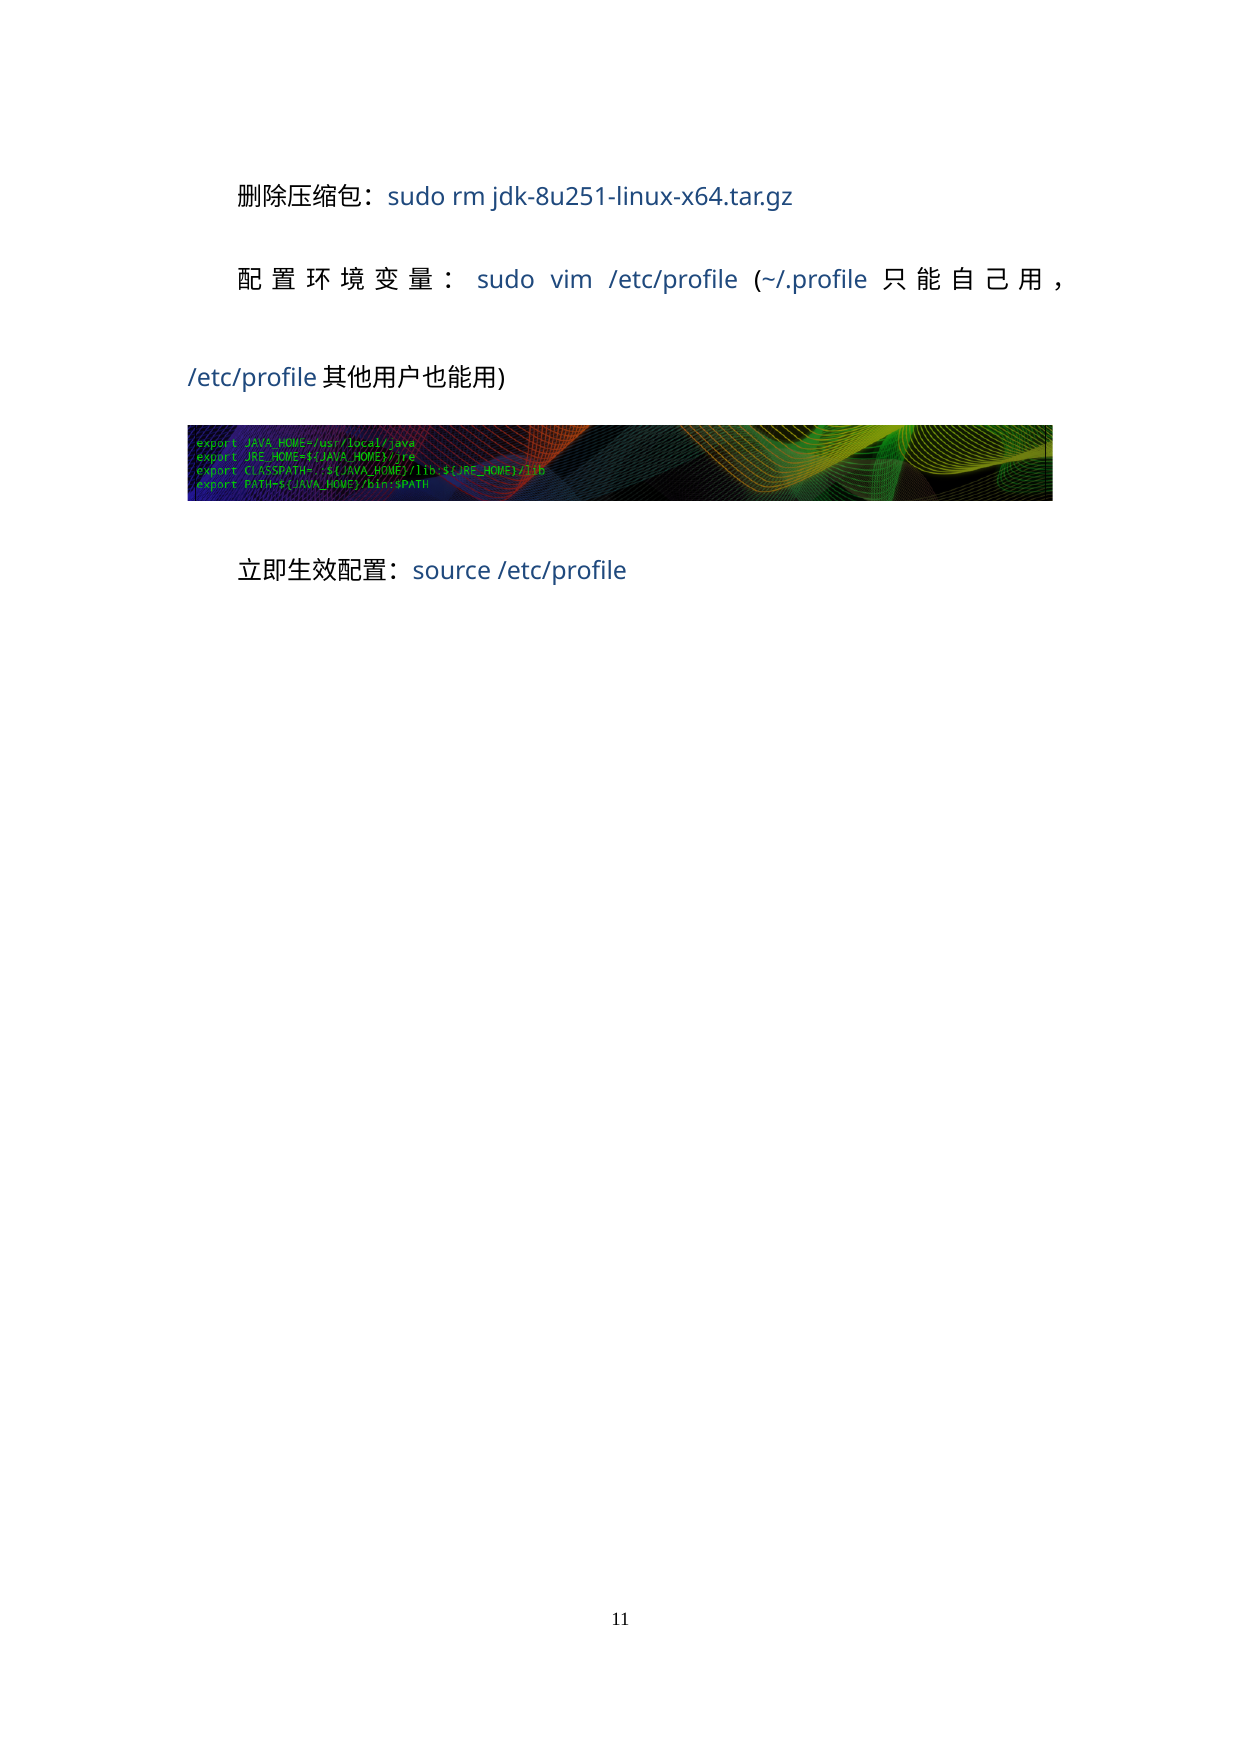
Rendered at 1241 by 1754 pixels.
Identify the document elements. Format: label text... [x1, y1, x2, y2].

picture [187, 425, 1053, 501]
text 配置环境变量：sudo vim /etc/profile (~/.profile只能自己用，/etc/profile其他用户也能用) [187, 245, 1053, 408]
text 删除压缩包：sudo rm jdk-8u251-linux-x64.tar.gz [187, 162, 1053, 227]
text 立即生效配置：source /etc/profile [187, 536, 1053, 601]
